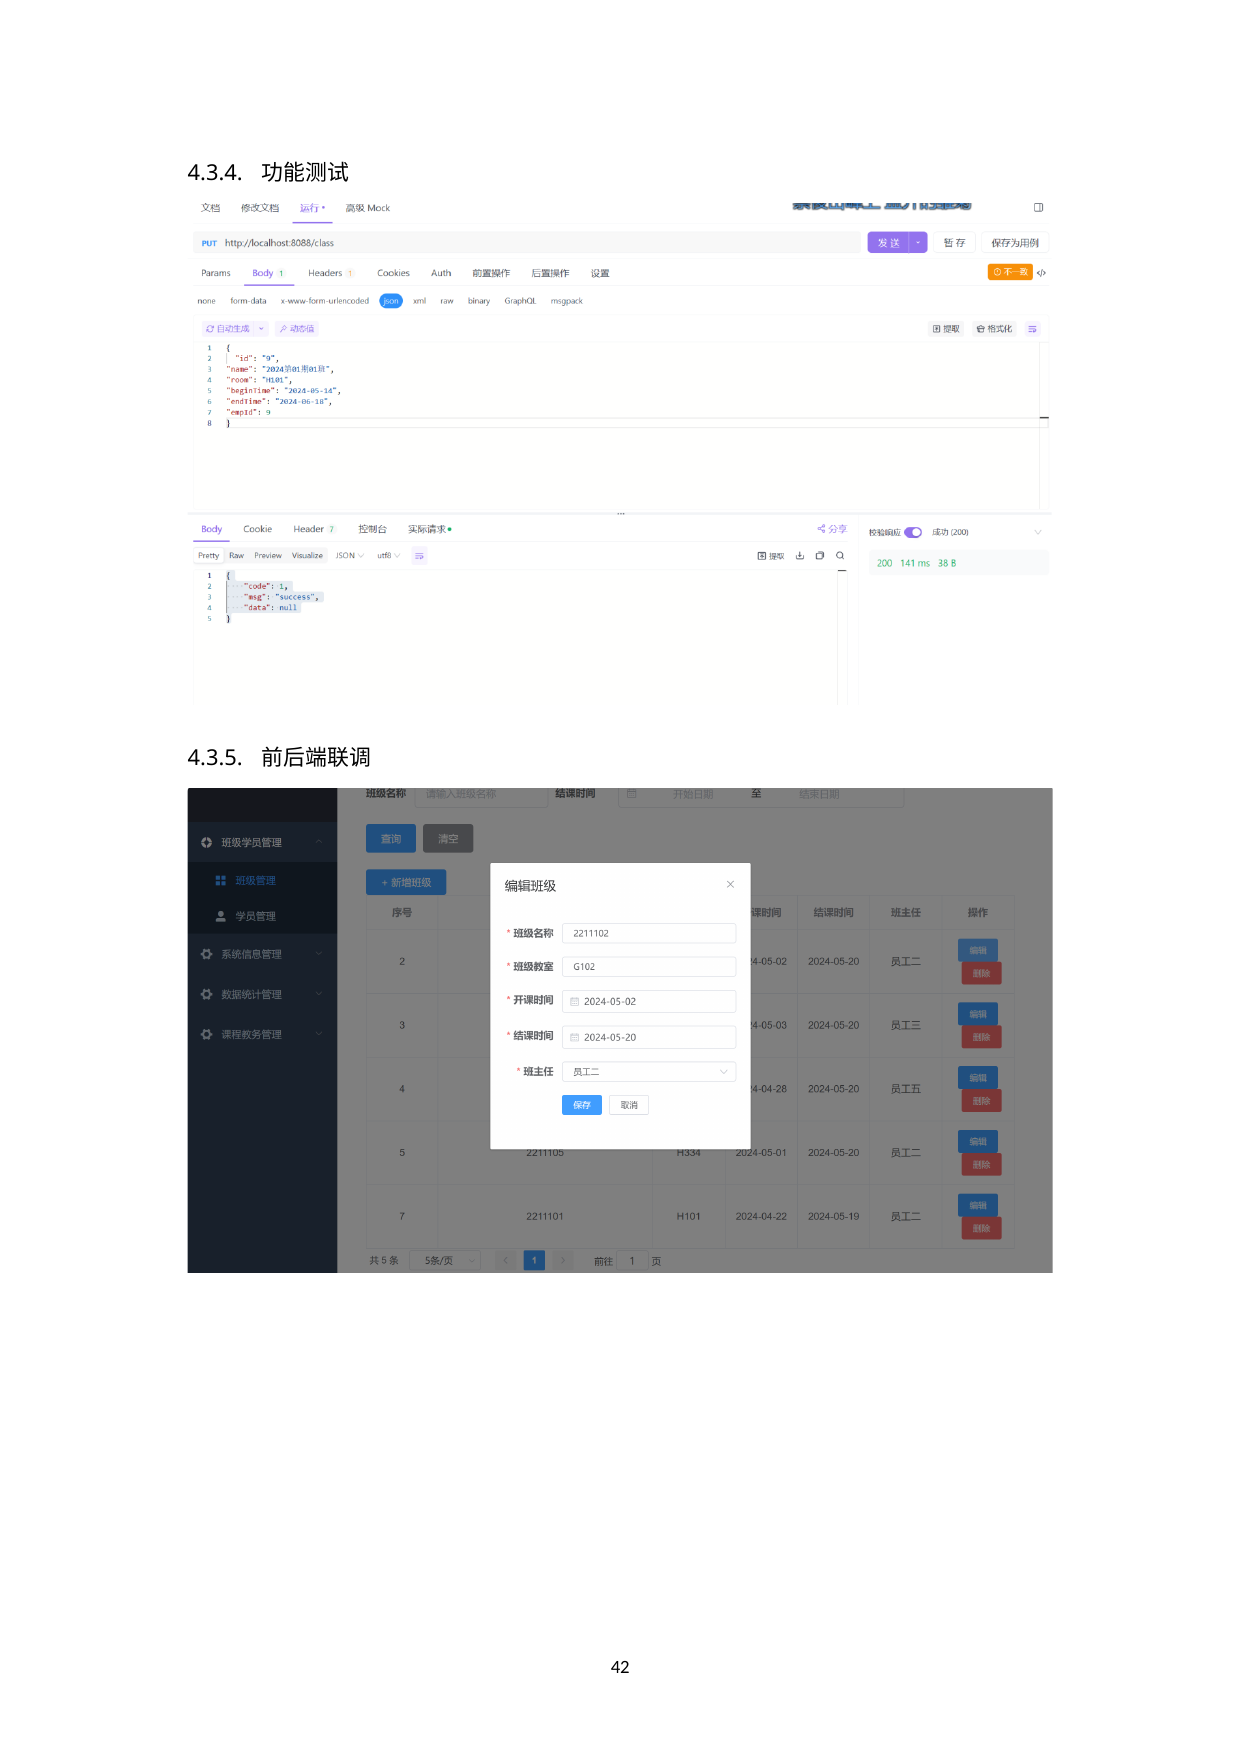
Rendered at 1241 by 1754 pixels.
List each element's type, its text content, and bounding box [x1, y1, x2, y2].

picture [187, 788, 1053, 1273]
subtitle 功能测试 [187, 154, 1053, 187]
subtitle 前后端联调 [187, 739, 1053, 772]
picture [187, 203, 1052, 705]
